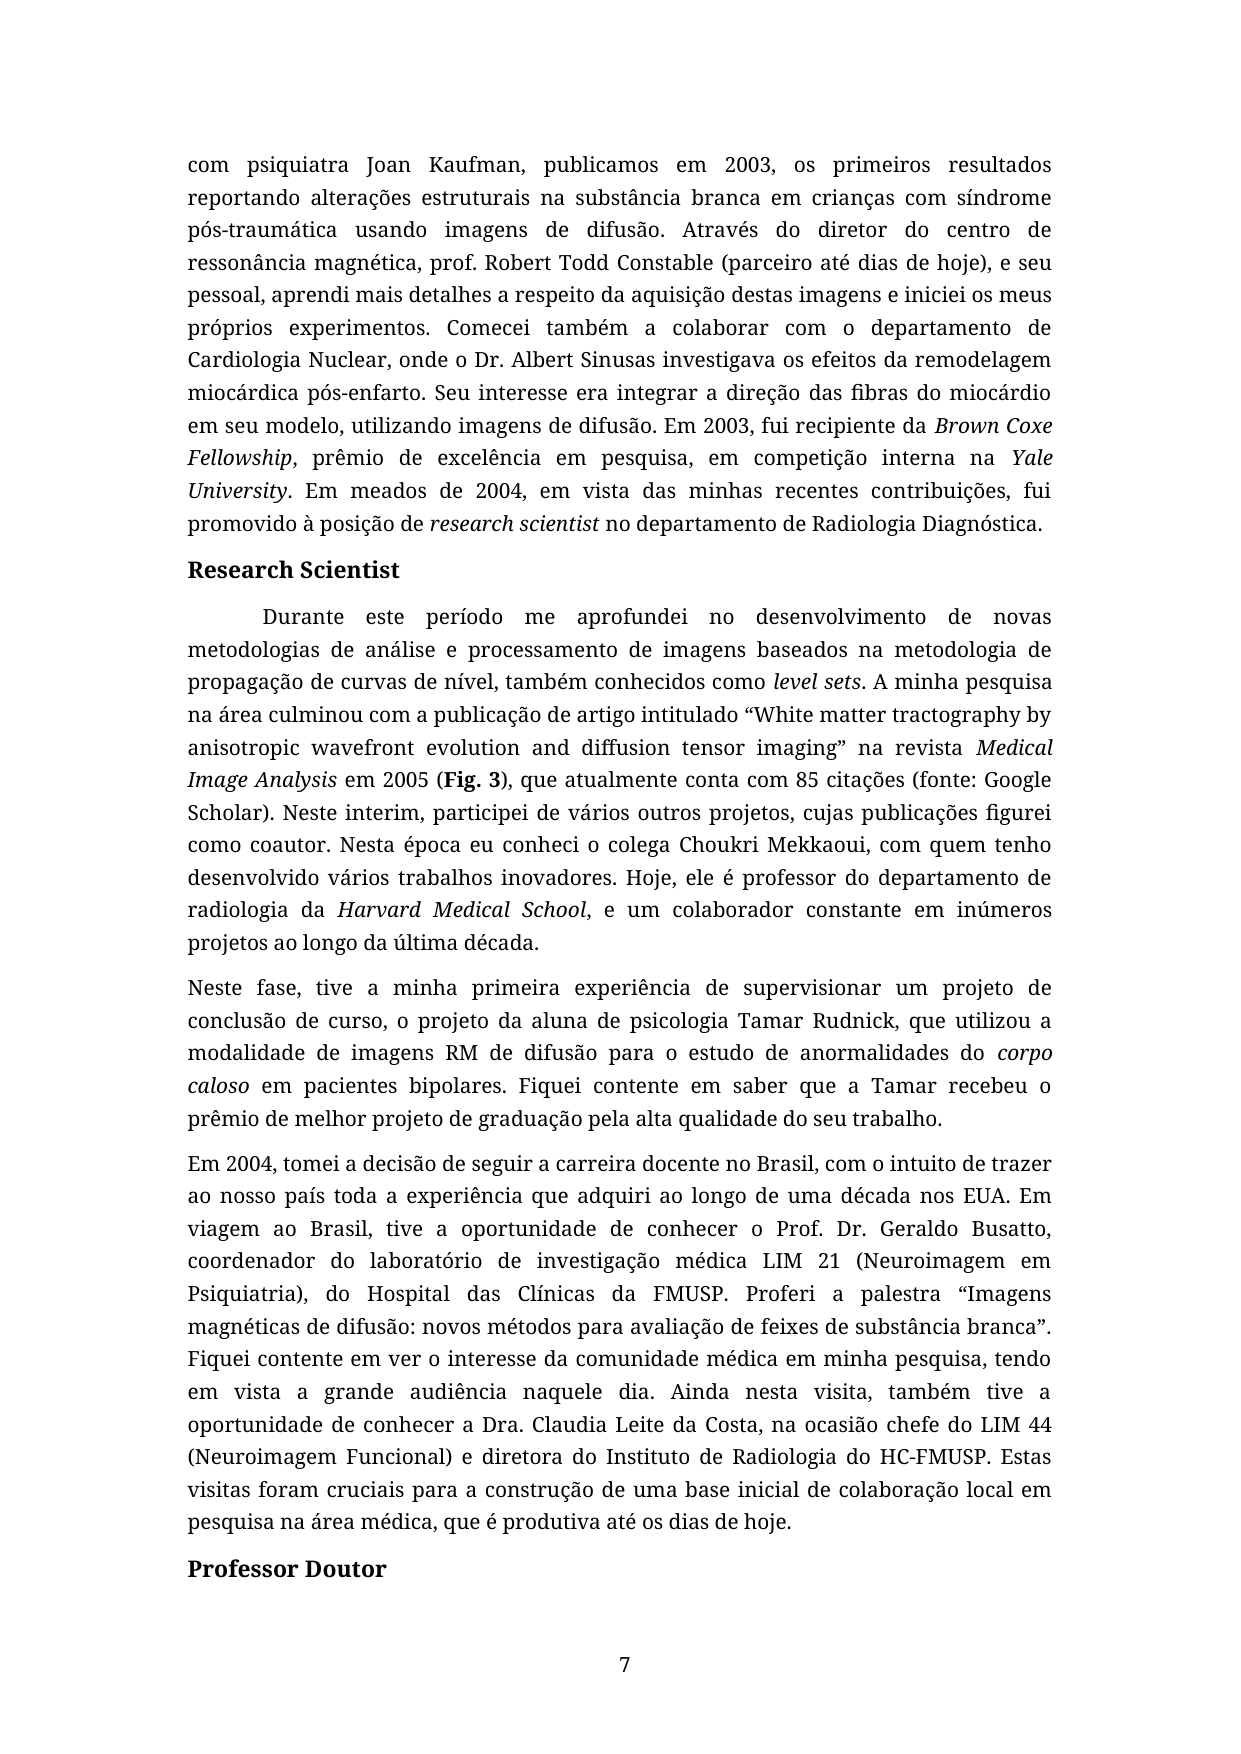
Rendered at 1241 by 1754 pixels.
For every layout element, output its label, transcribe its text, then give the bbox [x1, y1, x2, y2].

text Em 2004, tomei a decisão de seguir a carreira docente no Brasil, com o intuito de trazer ao nosso país toda a experiência que adquiri ao longo de uma década nos EUA. Em viagem ao Brasil, tive a oportunidade de conhecer o Prof. Dr. Geraldo Busatto, coordenador do laboratório de investigação médica LIM 21 (Neuroimagem em Psiquiatria), do Hospital das Clínicas da FMUSP. Proferi a palestra “Imagens magnéticas de difusão: novos métodos para avaliação de feixes de substância branca”. Fiquei contente em ver o interesse da comunidade médica em minha pesquisa, tendo em vista a grande audiência naquele dia. Ainda nesta visita, também tive a oportunidade de conhecer a Dra. Claudia Leite da Costa, na ocasião chefe do LIM 44 (Neuroimagem Funcional) e diretora do Instituto de Radiologia do HC-FMUSP. Estas visitas foram cruciais para a construção de uma base inicial de colaboração local em pesquisa na área médica, que é produtiva até os dias de hoje. [187, 1149, 1053, 1536]
text Durante este período me aprofundei no desenvolvimento de novas metodologias de análise e processamento de imagens baseados na metodologia de propagação de curvas de nível, também conhecidos como level sets. A minha pesquisa na área culminou com a publicação de artigo intitulado “White matter tractography by anisotropic wavefront evolution and diffusion tensor imaging” na revista Medical Image Analysis em 2005 (Fig. 3), que atualmente conta com 85 citações (fonte: Google Scholar). Neste interim, participei de vários outros projetos, cujas publicações figurei como coautor. Nesta época eu conheci o colega Choukri Mekkaoui, com quem tenho desenvolvido vários trabalhos inovadores. Hoje, ele é professor do departamento de radiologia da Harvard Medical School, e um colaborador constante em inúmeros projetos ao longo da última década. [187, 602, 1053, 957]
list Professor Doutor [187, 1553, 1053, 1584]
text Neste fase, tive a minha primeira experiência de supervisionar um projeto de conclusão de curso, o projeto da aluna de psicologia Tamar Rudnick, que utilizou a modalidade de imagens RM de difusão para o estudo de anormalidades do corpo caloso em pacientes bipolares. Fiquei contente em saber que a Tamar recebeu o prêmio de melhor projeto de graduação pela alta qualidade do seu trabalho. [187, 973, 1053, 1132]
list Research Scientist [187, 554, 1053, 585]
